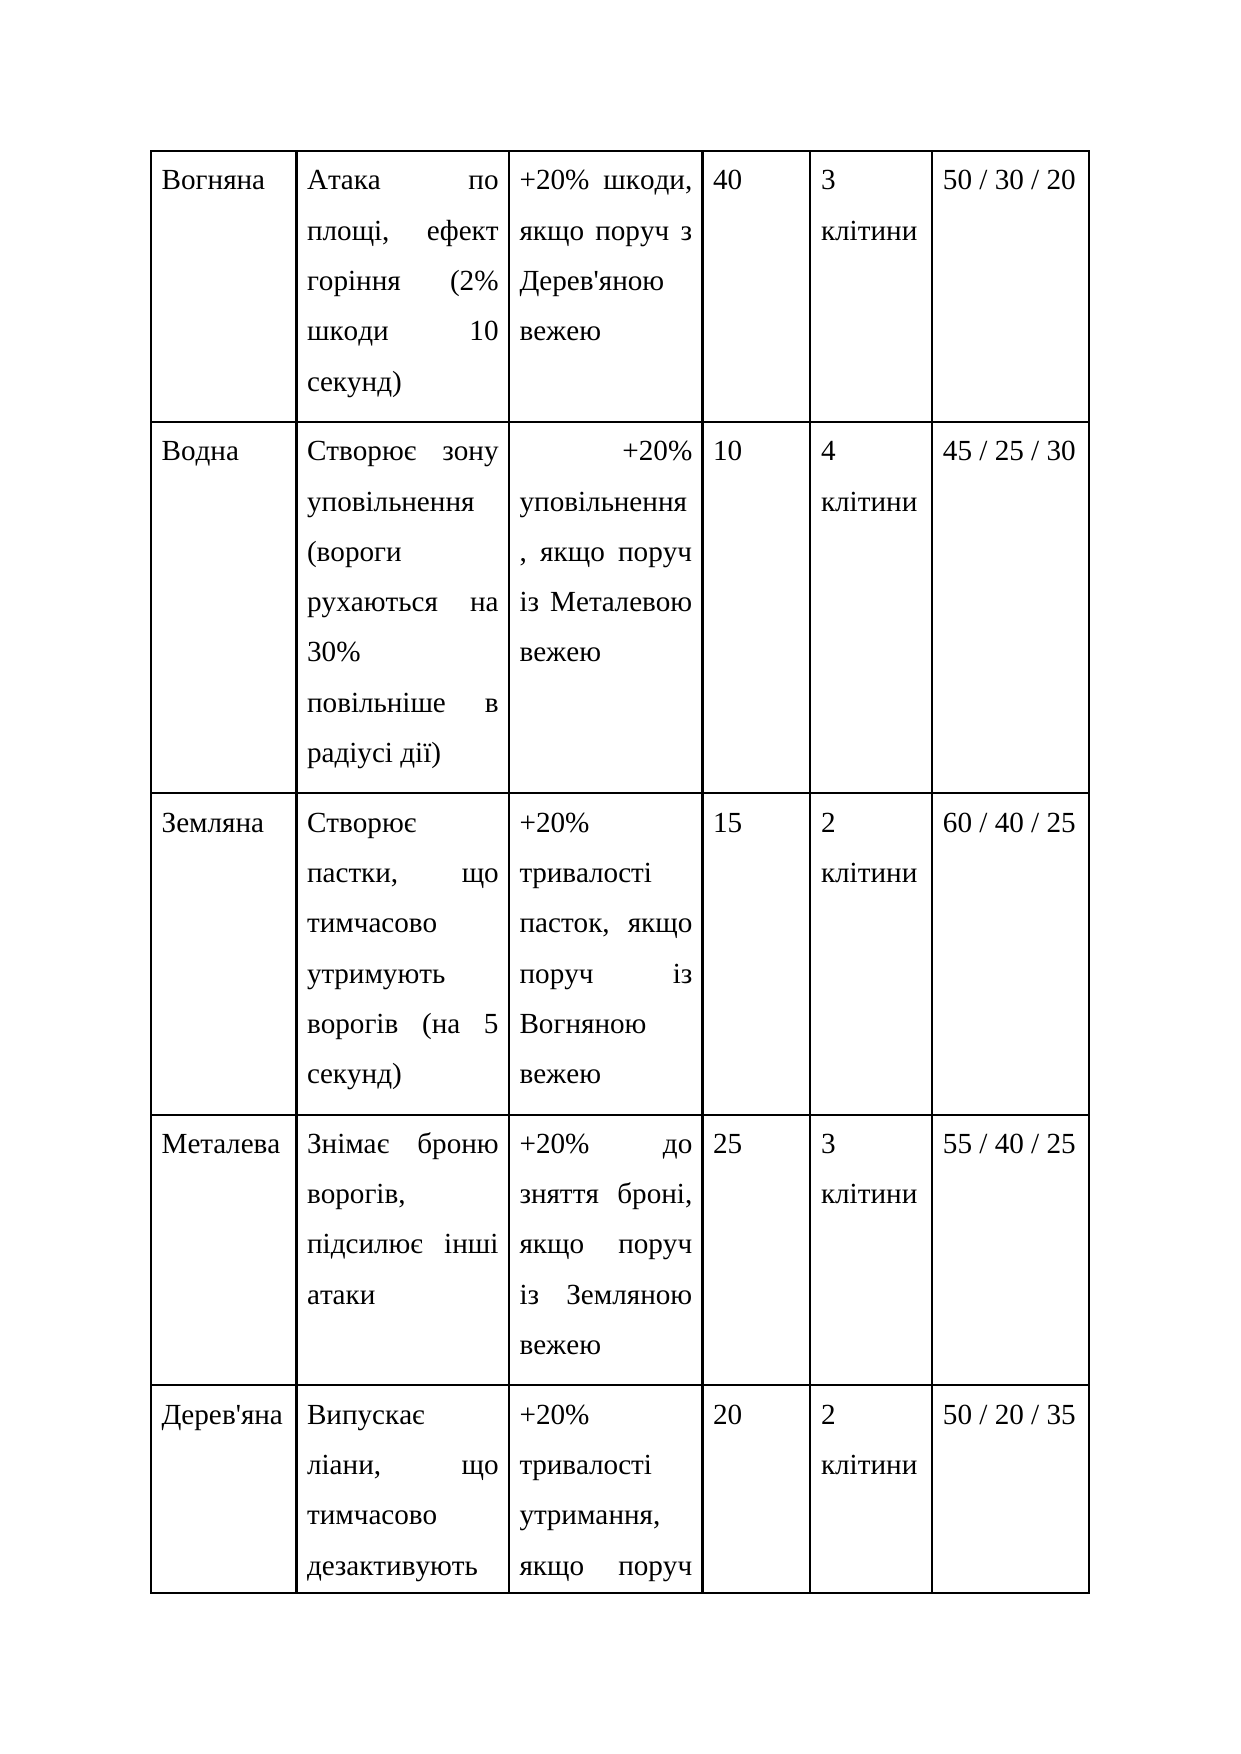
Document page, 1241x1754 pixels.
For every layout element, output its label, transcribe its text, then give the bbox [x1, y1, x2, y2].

table_cell +20% шкоди, якщо поруч з Дерев'яною вежею [510, 152, 701, 421]
table_cell 3 клітини [811, 152, 931, 421]
table_cell 2 клітини [811, 1386, 931, 1592]
table_cell 10 [704, 423, 809, 792]
table_cell 45 / 25 / 30 [933, 423, 1088, 792]
table_cell Дерев'яна [152, 1386, 295, 1592]
table_cell Вогняна [152, 152, 295, 421]
table_cell Металева [152, 1116, 295, 1384]
table_cell +20% до зняття броні, якщо поруч із Земляною вежею [510, 1116, 701, 1384]
table_cell 25 [704, 1116, 809, 1384]
table_cell 40 [704, 152, 809, 421]
table_cell 50 / 20 / 35 [933, 1386, 1088, 1592]
table_cell Земляна [152, 794, 295, 1113]
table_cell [510, 1386, 701, 1592]
table_cell 50 / 30 / 20 [933, 152, 1088, 421]
table_cell 2 клітини [811, 794, 931, 1113]
table_cell 15 [704, 794, 809, 1113]
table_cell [298, 1386, 508, 1592]
table_cell Водна [152, 423, 295, 792]
table_cell 20 [704, 1386, 809, 1592]
table_cell +20% тривалості пасток, якщо поруч із Вогняною вежею [510, 794, 701, 1113]
table_cell Знімає броню ворогів, підсилює інші атаки [298, 1116, 508, 1384]
table_cell +20% уповільнення, якщо поруч із Металевою вежею [510, 423, 701, 792]
table_cell 55 / 40 / 25 [933, 1116, 1088, 1384]
table_cell Створює зону уповільнення (вороги рухаються на 30% повільніше в радіусі дії) [298, 423, 508, 792]
table_cell 60 / 40 / 25 [933, 794, 1088, 1113]
table_cell Атака по площі, ефект горіння (2% шкоди 10 секунд) [298, 152, 508, 421]
table_cell 3 клітини [811, 1116, 931, 1384]
table_cell 4 клітини [811, 423, 931, 792]
table_cell Створює пастки, що тимчасово утримують ворогів (на 5 секунд) [298, 794, 508, 1113]
